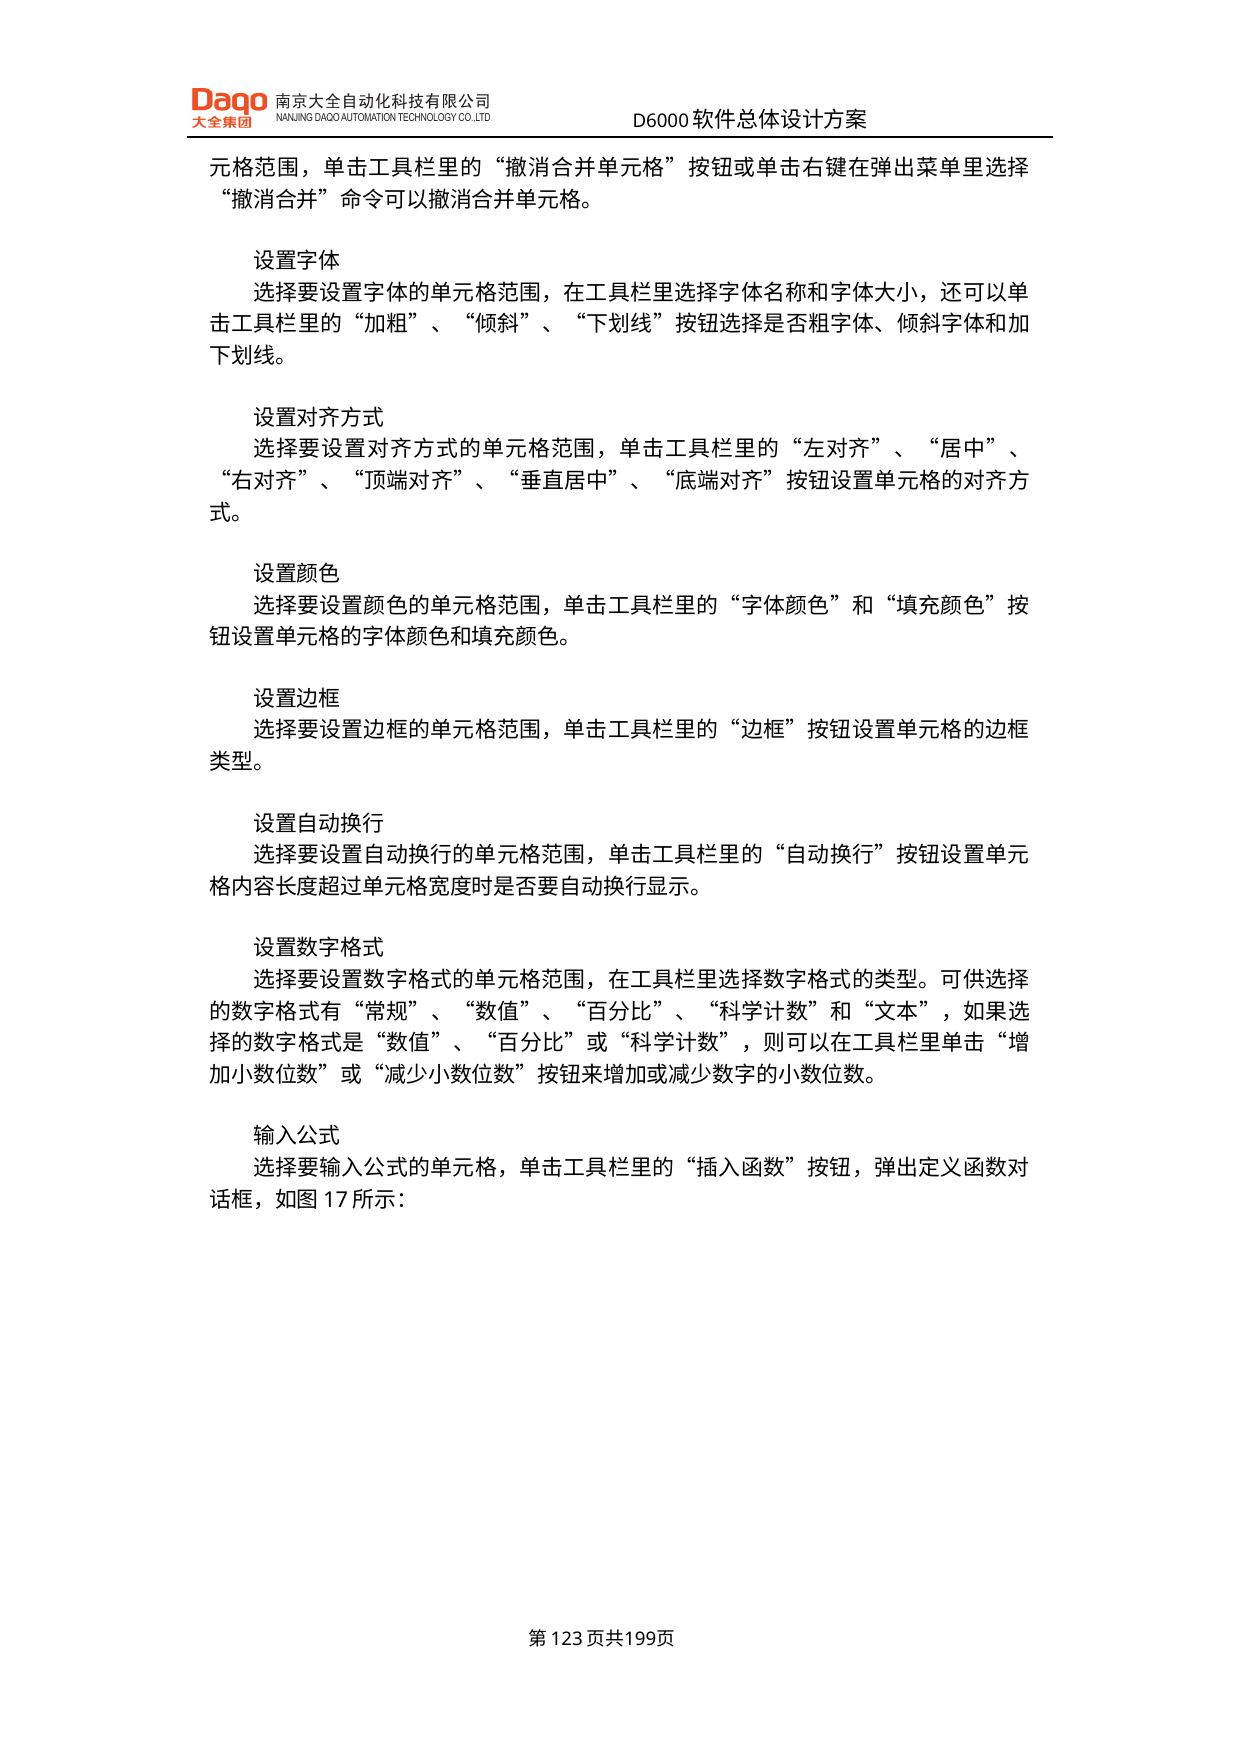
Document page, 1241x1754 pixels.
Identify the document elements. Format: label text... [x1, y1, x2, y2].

text 设置自动换行 [209, 806, 1031, 837]
text 设置字体 [209, 243, 1031, 275]
text 设置数字格式 [209, 930, 1031, 962]
text 设置颜色 [209, 556, 1031, 588]
text 选择要输入公式的单元格，单击工具栏里的“插入函数”按钮，弹出定义函数对话框，如图17所示： [209, 1150, 1031, 1214]
text 选择要设置字体的单元格范围，在工具栏里选择字体名称和字体大小，还可以单击工具栏里的“加粗”、“倾斜”、“下划线”按钮选择是否粗字体、倾斜字体和加下划线。 [209, 275, 1031, 370]
text 输入公式 [209, 1118, 1031, 1150]
text 选择要设置对齐方式的单元格范围，单击工具栏里的“左对齐”、“居中”、“右对齐”、“顶端对齐”、“垂直居中”、“底端对齐”按钮设置单元格的对齐方式。 [209, 431, 1031, 526]
text 设置对齐方式 [209, 399, 1031, 431]
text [209, 150, 1031, 213]
picture [187, 88, 492, 128]
text 设置边框 [209, 681, 1031, 712]
text 选择要设置数字格式的单元格范围，在工具栏里选择数字格式的类型。可供选择的数字格式有“常规”、“数值”、“百分比”、“科学计数”和“文本”，如果选择的数字格式是“数值”、“百分比”或“科学计数”，则可以在工具栏里单击“增加小数位数”或“减少小数位数”按钮来增加或减少数字的小数位数。 [209, 962, 1031, 1089]
text 选择要设置自动换行的单元格范围，单击工具栏里的“自动换行”按钮设置单元格内容长度超过单元格宽度时是否要自动换行显示。 [209, 837, 1031, 901]
text 选择要设置颜色的单元格范围，单击工具栏里的“字体颜色”和“填充颜色”按钮设置单元格的字体颜色和填充颜色。 [209, 588, 1031, 651]
text 选择要设置边框的单元格范围，单击工具栏里的“边框”按钮设置单元格的边框类型。 [209, 712, 1031, 776]
